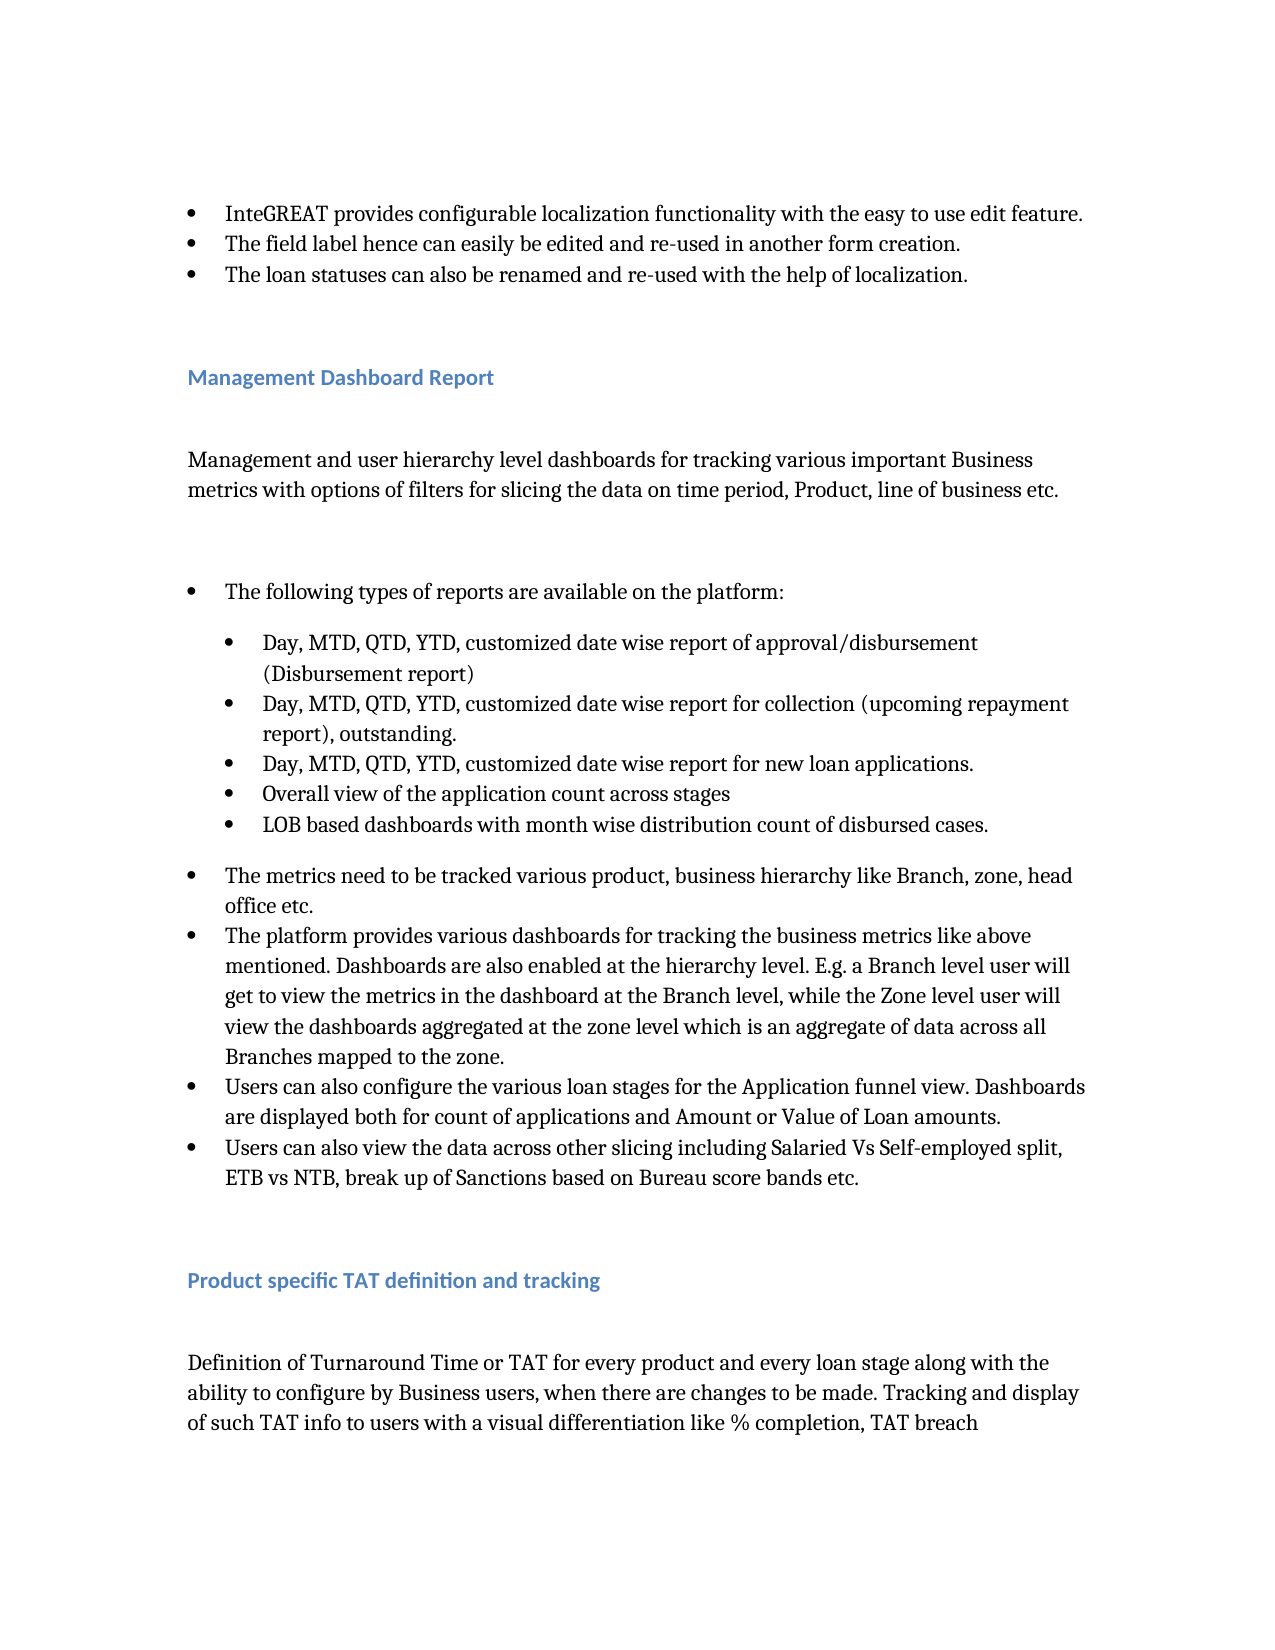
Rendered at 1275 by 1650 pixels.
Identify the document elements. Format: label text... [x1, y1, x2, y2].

list Day, MTD, QTD, YTD, customized date wise report for new loan applications. [225, 751, 1087, 777]
subtitle Management Dashboard Report [187, 363, 1087, 392]
text Definition of Turnaround Time or TAT for every product and every loan stage along with the ability to configure by Business users, when there are changes to be made. Tracking and display of such TAT info to users with a visual differentiation like % completion, TAT breach [187, 1350, 1087, 1437]
list Users can also view the data across other slicing including Salaried Vs Self-employed split, ETB vs NTB, break up of Sanctions based on Bureau score bands etc. [187, 1134, 1087, 1191]
list The metrics need to be tracked various product, business hierarchy like Branch, zone, head office etc. [187, 862, 1087, 919]
list InteGREAT provides configurable localization functionality with the easy to use edit feature. [187, 201, 1087, 227]
list Day, MTD, QTD, YTD, customized date wise report for collection (upcoming repayment report), outstanding. [225, 691, 1087, 747]
list The loan statuses can also be renamed and re-used with the help of localization. [187, 261, 1087, 288]
list The following types of reports are available on the platform: [187, 579, 1087, 605]
list The field label hence can easily be edited and re-used in another form creation. [187, 231, 1087, 258]
list The platform provides various dashboards for tracking the business metrics like above mentioned. Dashboards are also enabled at the hierarchy level. E.g. a Branch level user will get to view the metrics in the dashboard at the Branch level, while the Zone level user will view the dashboards aggregated at the zone level which is an aggregate of data across all Branches mapped to the zone. [187, 923, 1087, 1070]
text Management and user hierarchy level dashboards for tracking various important Business metrics with options of filters for slicing the data on time period, Product, line of business etc. [187, 447, 1087, 503]
list Day, MTD, QTD, YTD, customized date wise report of approval/disbursement (Disbursement report) [225, 630, 1087, 687]
list LOB based dashboards with month wise distribution count of disbursed cases. [225, 811, 1087, 838]
subtitle Product specific TAT definition and tracking [187, 1267, 1087, 1294]
list Users can also configure the various loan stages for the Application funnel view. Dashboards are displayed both for count of applications and Amount or Value of Loan amounts. [187, 1074, 1087, 1130]
list Overall view of the application count across stages [225, 781, 1087, 807]
